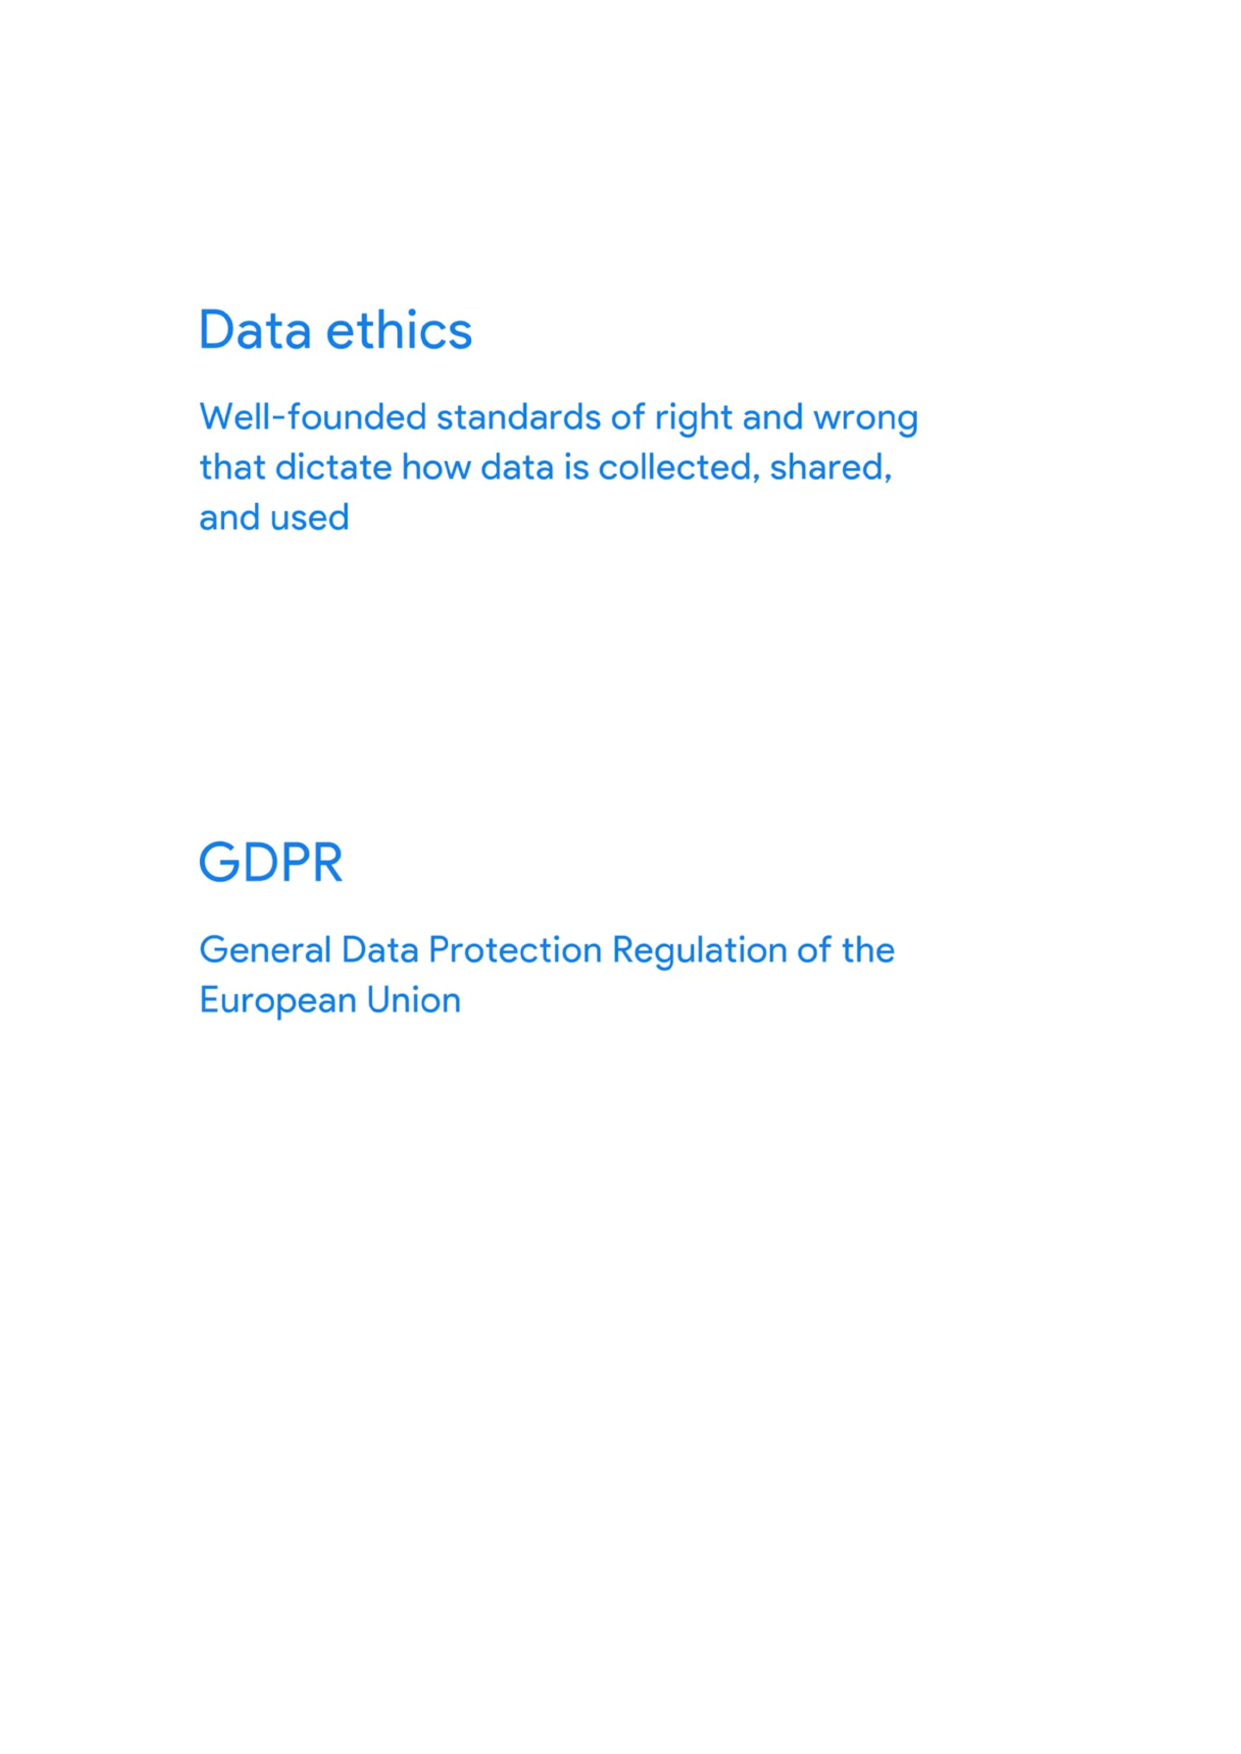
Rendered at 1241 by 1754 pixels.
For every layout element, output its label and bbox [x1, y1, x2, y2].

picture [150, 683, 1091, 1213]
picture [150, 150, 1091, 680]
